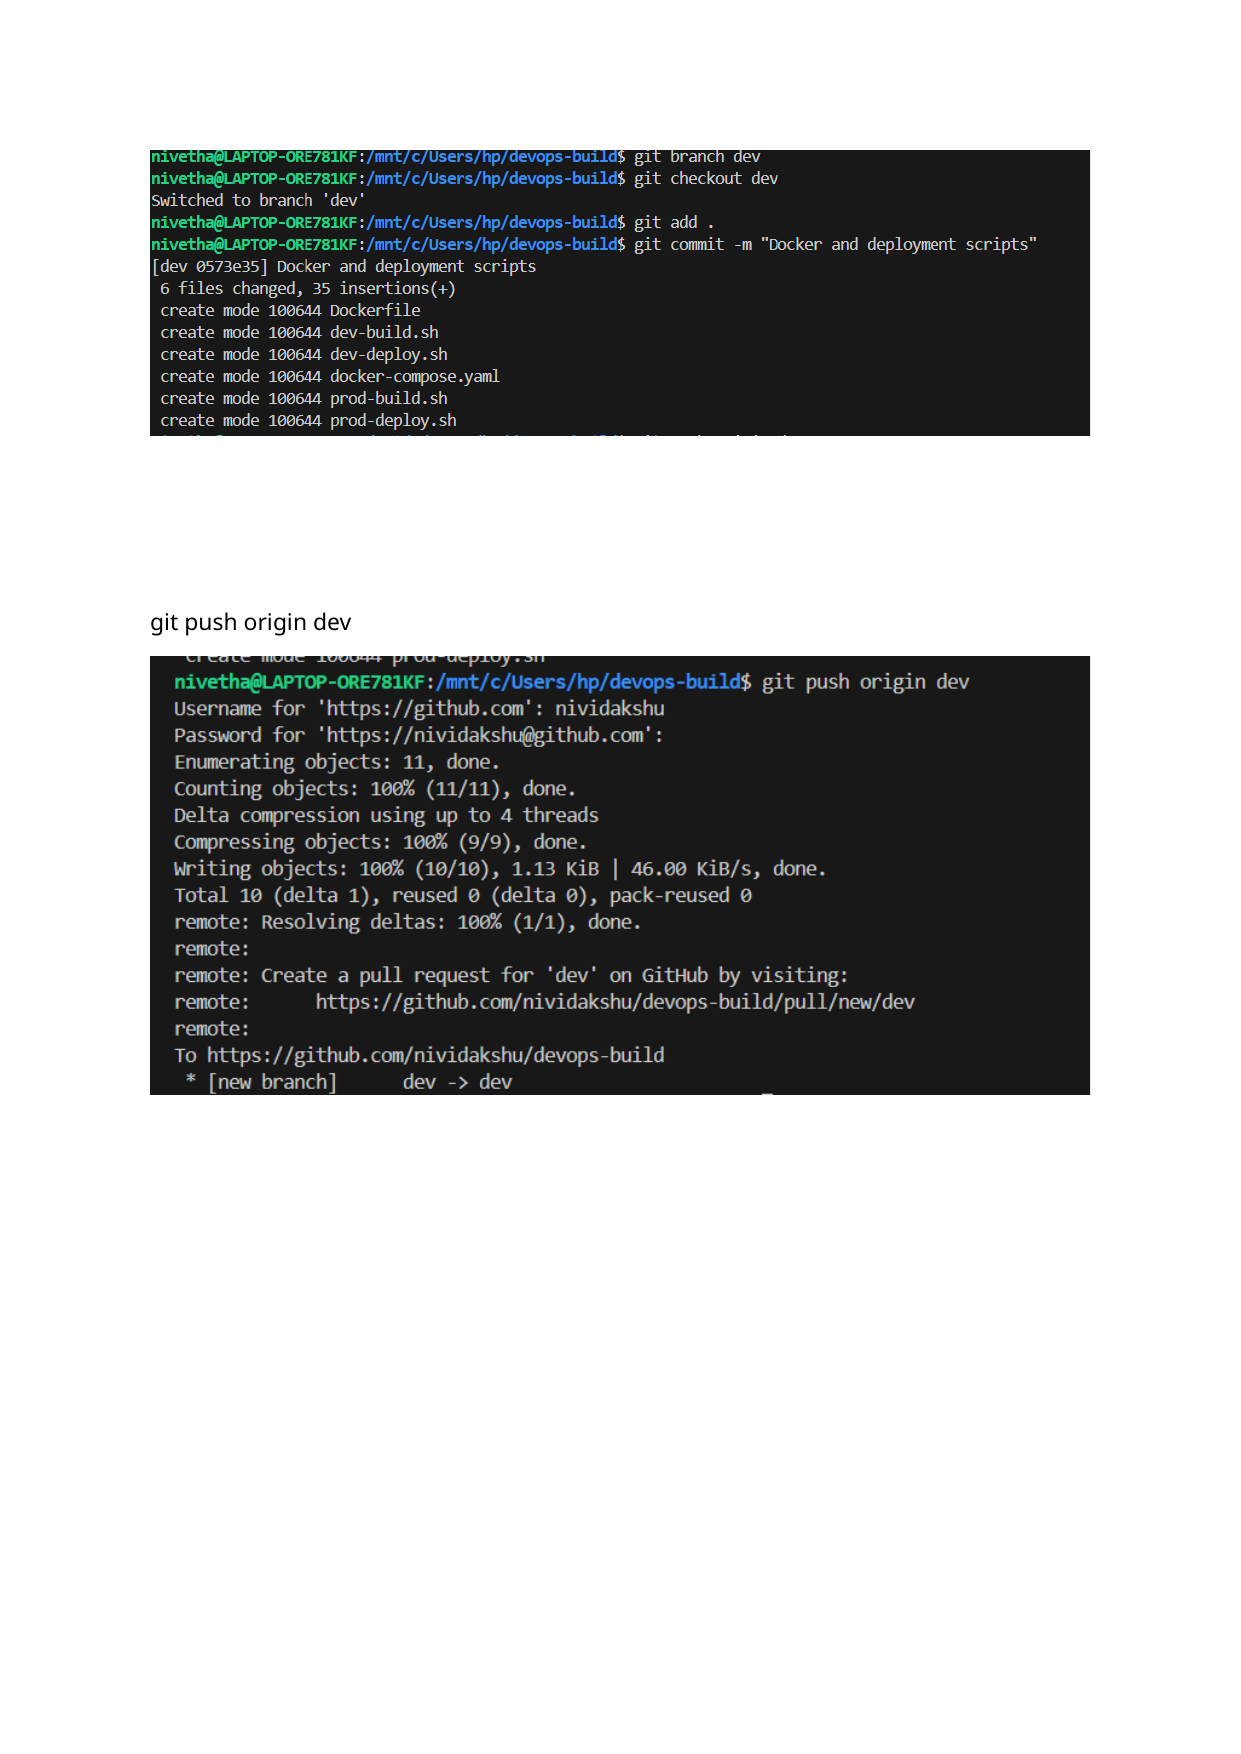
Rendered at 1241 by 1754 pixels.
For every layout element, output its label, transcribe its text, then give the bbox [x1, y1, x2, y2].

picture [150, 150, 1091, 436]
text git push origin dev [150, 606, 1090, 638]
picture [150, 656, 1091, 1095]
